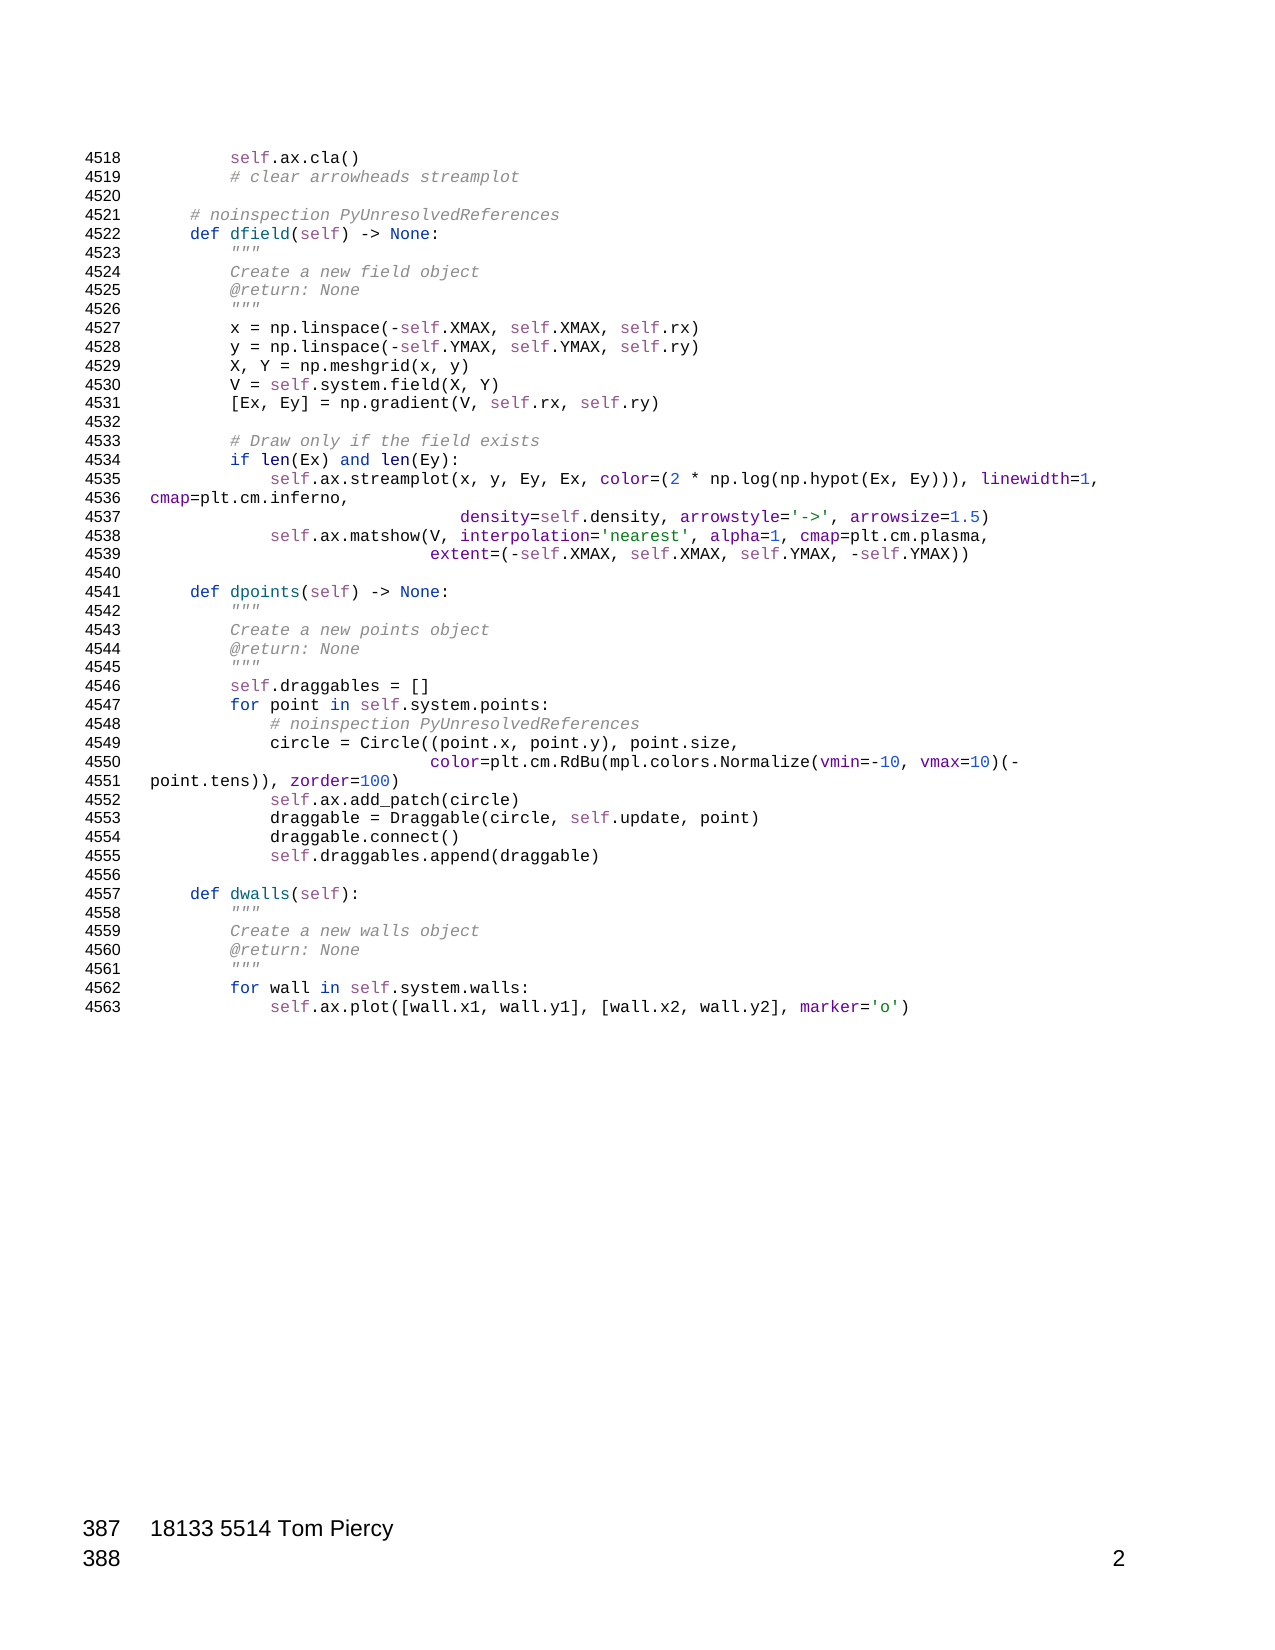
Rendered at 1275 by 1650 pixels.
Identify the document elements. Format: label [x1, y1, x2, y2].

text [150, 150, 1125, 1017]
picture [241, 230, 249, 239]
